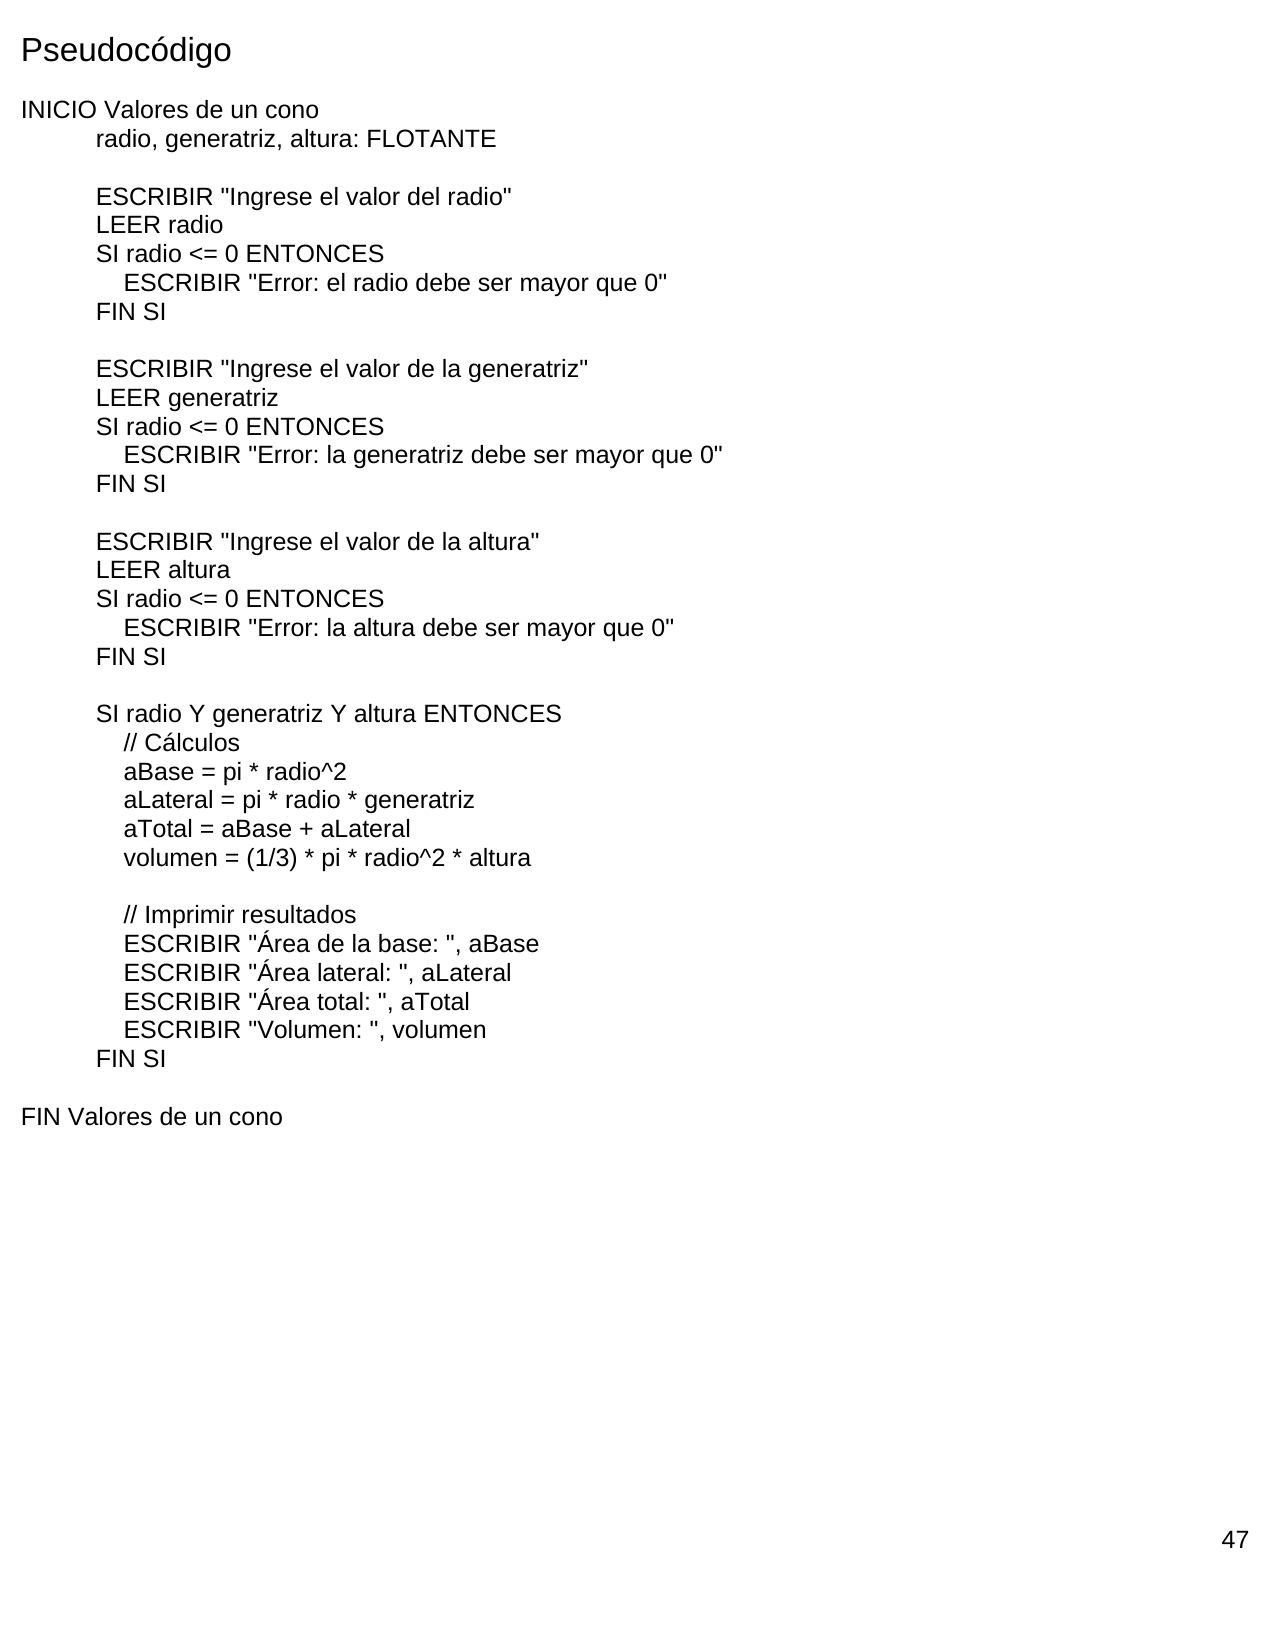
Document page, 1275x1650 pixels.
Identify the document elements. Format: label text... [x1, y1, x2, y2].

text ESCRIBIR "Área total: ", aTotal [96, 987, 1249, 1016]
text ESCRIBIR "Área lateral: ", aLateral [96, 958, 1249, 987]
text LEER generatriz [96, 383, 1249, 412]
text LEER altura [96, 556, 1249, 584]
text ESCRIBIR "Error: el radio debe ser mayor que 0" [96, 268, 1249, 297]
text FIN SI [96, 642, 1249, 671]
text ESCRIBIR "Volumen: ", volumen [96, 1016, 1249, 1044]
text ESCRIBIR "Error: la generatriz debe ser mayor que 0" [96, 441, 1249, 469]
text INICIO Valores de un cono [21, 96, 1249, 124]
text radio, generatriz, altura: FLOTANTE [96, 124, 1249, 153]
text FIN SI [96, 469, 1249, 498]
text SI radio <= 0 ENTONCES [96, 412, 1249, 441]
text aBase = pi * radio^2 [96, 757, 1249, 786]
text FIN SI [96, 1044, 1249, 1073]
text FIN SI [96, 297, 1249, 326]
text aLateral = pi * radio * generatriz [96, 786, 1249, 814]
text // Cálculos [96, 728, 1249, 757]
text ESCRIBIR "Ingrese el valor del radio" [96, 182, 1249, 211]
text ESCRIBIR "Error: la altura debe ser mayor que 0" [96, 613, 1249, 642]
text SI radio <= 0 ENTONCES [96, 584, 1249, 613]
text LEER radio [96, 211, 1249, 239]
subtitle Pseudocódigo [21, 29, 1249, 68]
text ESCRIBIR "Ingrese el valor de la altura" [96, 527, 1249, 556]
text // Imprimir resultados [96, 901, 1249, 929]
text volumen = (1/3) * pi * radio^2 * altura [96, 843, 1249, 872]
text ESCRIBIR "Ingrese el valor de la generatriz" [96, 354, 1249, 383]
text FIN Valores de un cono [21, 1102, 1249, 1131]
text ESCRIBIR "Área de la base: ", aBase [96, 929, 1249, 958]
text SI radio Y generatriz Y altura ENTONCES [96, 699, 1249, 728]
text SI radio <= 0 ENTONCES [96, 239, 1249, 268]
text aTotal = aBase + aLateral [96, 814, 1249, 843]
